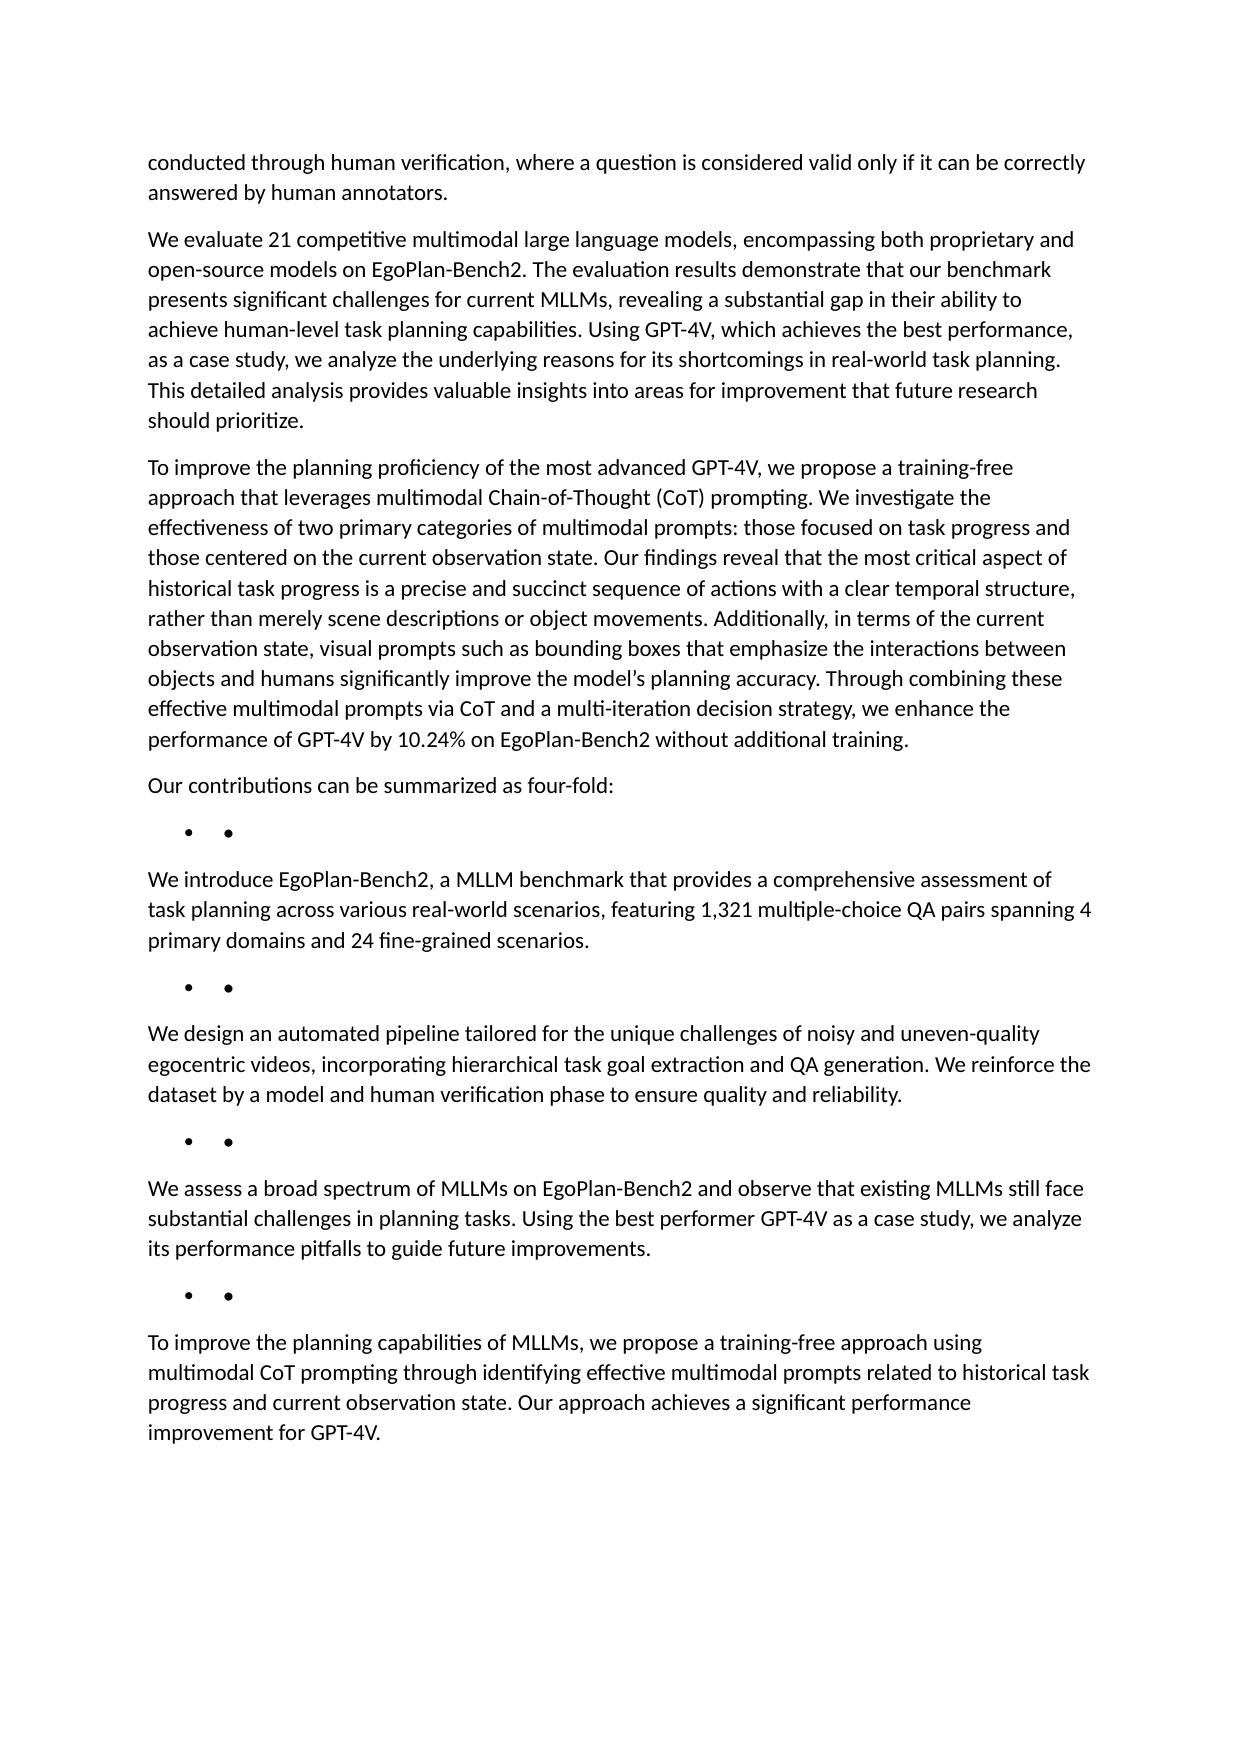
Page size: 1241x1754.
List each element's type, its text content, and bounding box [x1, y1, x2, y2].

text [148, 148, 1093, 206]
text Our contributions can be summarized as four-fold: [148, 772, 1093, 799]
text We assess a broad spectrum of MLLMs on EgoPlan-Bench2 and observe that existing MLLMs still face substantial challenges in planning tasks. Using the best performer GPT-4V as a case study, we analyze its performance pitfalls to guide future improvements. [148, 1174, 1093, 1262]
text We design an automated pipeline tailored for the unique challenges of noisy and uneven-quality egocentric videos, incorporating hierarchical task goal extraction and QA generation. We reinforce the dataset by a model and human verification phase to ensure quality and reliability. [148, 1019, 1093, 1108]
text To improve the planning capabilities of MLLMs, we propose a training-free approach using multimodal CoT prompting through identifying effective multimodal prompts related to historical task progress and current observation state. Our approach achieves a significant performance improvement for GPT-4V. [148, 1328, 1093, 1446]
text We introduce EgoPlan-Bench2, a MLLM benchmark that provides a comprehensive assessment of task planning across various real-world scenarios, featuring 1,321 multiple-choice QA pairs spanning 4 primary domains and 24 fine-grained scenarios. [148, 865, 1093, 954]
text To improve the planning proficiency of the most advanced GPT-4V, we propose a training-free approach that leverages multimodal Chain-of-Thought (CoT) prompting. We investigate the effectiveness of two primary categories of multimodal prompts: those focused on task progress and those centered on the current observation state. Our findings reveal that the most critical aspect of historical task progress is a precise and succinct sequence of actions with a clear temporal structure, rather than merely scene descriptions or object movements. Additionally, in terms of the current observation state, visual prompts such as bounding boxes that emphasize the interactions between objects and humans significantly improve the model’s planning accuracy. Through combining these effective multimodal prompts via CoT and a multi-iteration decision strategy, we enhance the performance of GPT-4V by 10.24% on EgoPlan-Bench2 without additional training. [148, 453, 1093, 753]
list • [185, 818, 1093, 846]
list • [185, 1281, 1093, 1309]
list • [185, 973, 1093, 1001]
list • [185, 1127, 1093, 1155]
text We evaluate 21 competitive multimodal large language models, encompassing both proprietary and open-source models on EgoPlan-Bench2. The evaluation results demonstrate that our benchmark presents significant challenges for current MLLMs, revealing a substantial gap in their ability to achieve human-level task planning capabilities. Using GPT-4V, which achieves the best performance, as a case study, we analyze the underlying reasons for its shortcomings in real-world task planning. This detailed analysis provides valuable insights into areas for improvement that future research should prioritize. [148, 225, 1093, 434]
